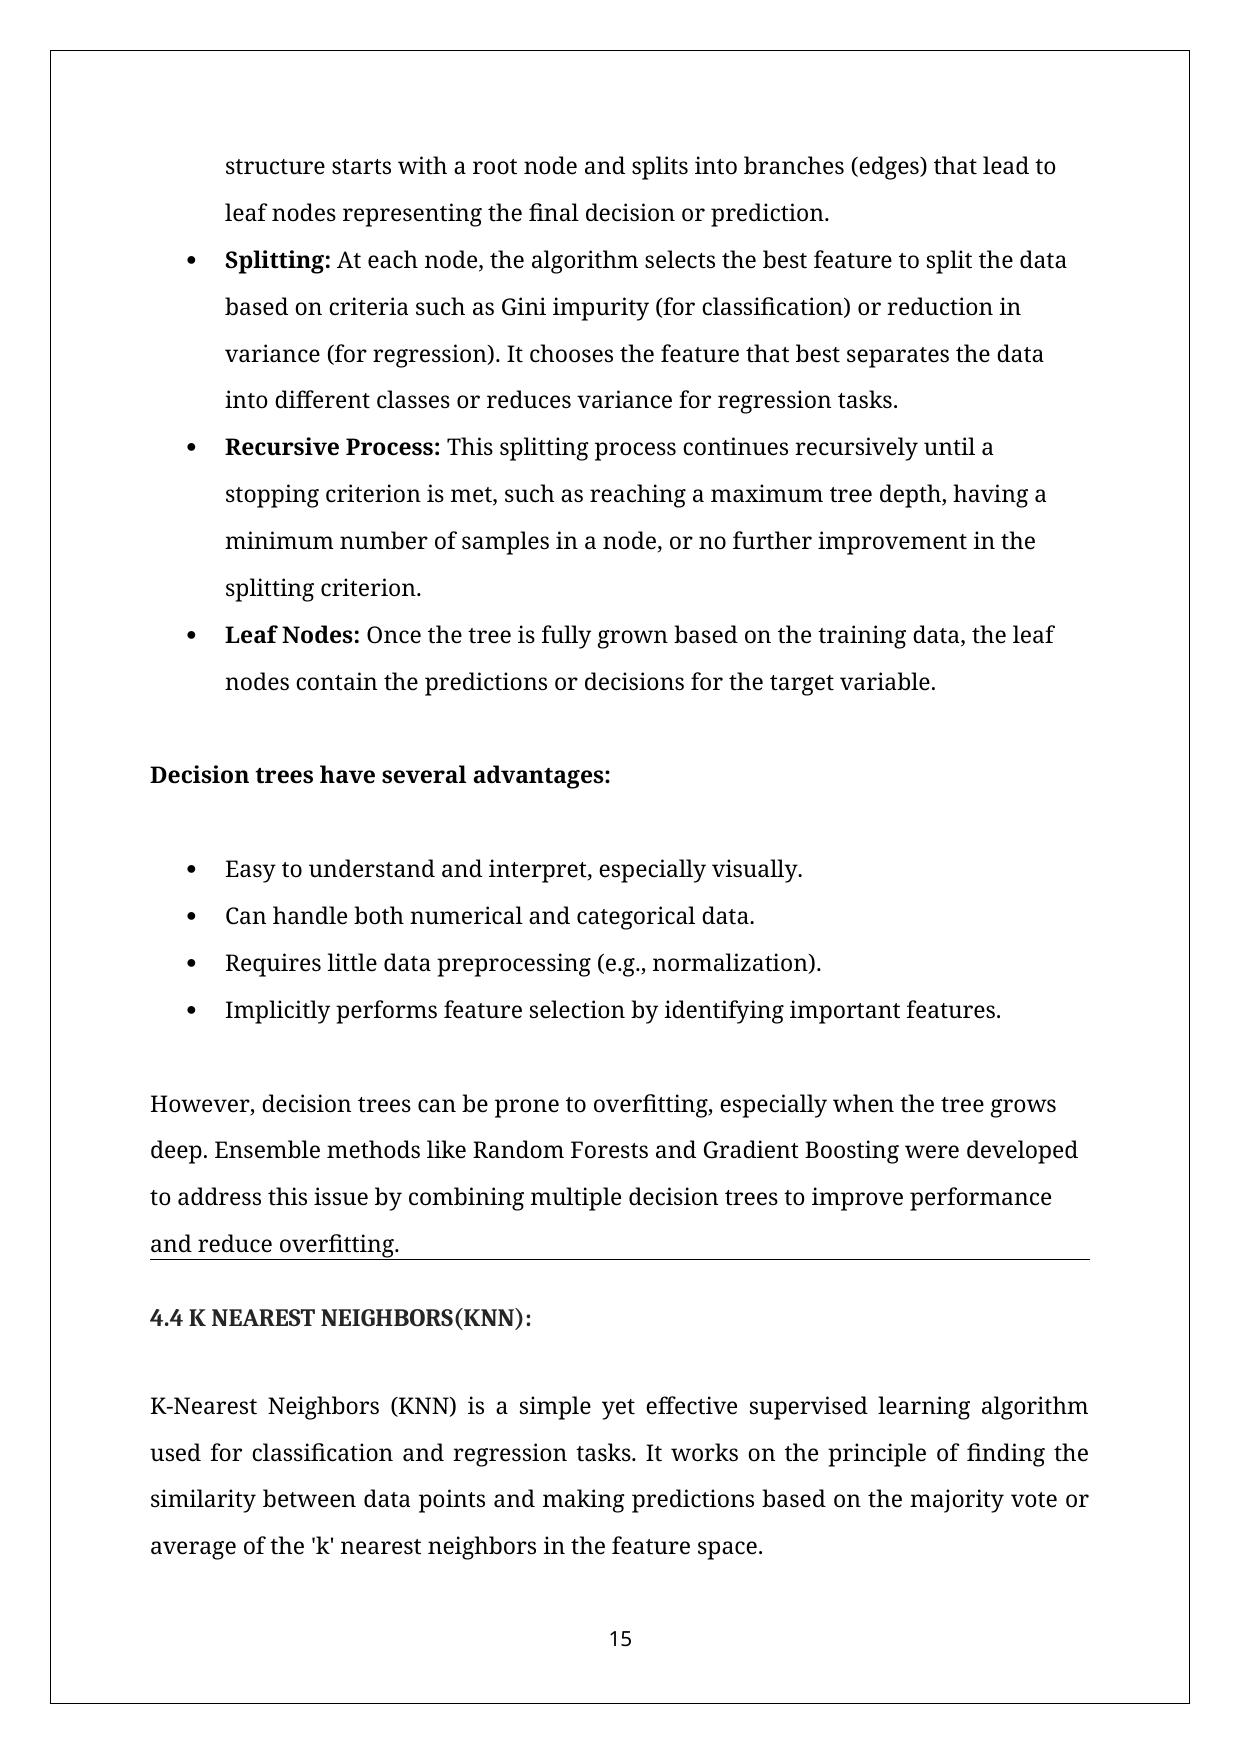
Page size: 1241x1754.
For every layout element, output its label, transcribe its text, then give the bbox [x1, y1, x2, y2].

list Leaf Nodes: Once the tree is fully grown based on the training data, the leaf nodes contain the predictions or decisions for the target variable. [187, 619, 1090, 697]
text However, decision trees can be prone to overfitting, especially when the tree grows deep. Ensemble methods like Random Forests and Gradient Boosting were developed to address this issue by combining multiple decision trees to improve performance and reduce overfitting. [150, 1087, 1090, 1259]
list Can handle both numerical and categorical data. [187, 900, 1090, 931]
text 4.4 K NEAREST NEIGHBORS(KNN): [150, 1303, 1090, 1332]
list Requires little data preprocessing (e.g., normalization). [187, 947, 1090, 978]
text K-Nearest Neighbors (KNN) is a simple yet effective supervised learning algorithm used for classification and regression tasks. It works on the principle of finding the similarity between data points and making predictions based on the majority vote or average of the 'k' nearest neighbors in the feature space. [150, 1390, 1090, 1562]
text Decision trees have several advantages: [150, 759, 1090, 791]
list Splitting: At each node, the algorithm selects the best feature to split the data based on criteria such as Gini impurity (for classification) or reduction in variance (for regression). It chooses the feature that best separates the data into different classes or reduces variance for regression tasks. [187, 244, 1090, 416]
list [187, 150, 1090, 228]
list Implicitly performs feature selection by identifying important features. [187, 994, 1090, 1025]
list Recursive Process: This splitting process continues recursively until a stopping criterion is met, such as reaching a maximum tree depth, having a minimum number of samples in a node, or no further improvement in the splitting criterion. [187, 431, 1090, 603]
list Easy to understand and interpret, especially visually. [187, 853, 1090, 884]
